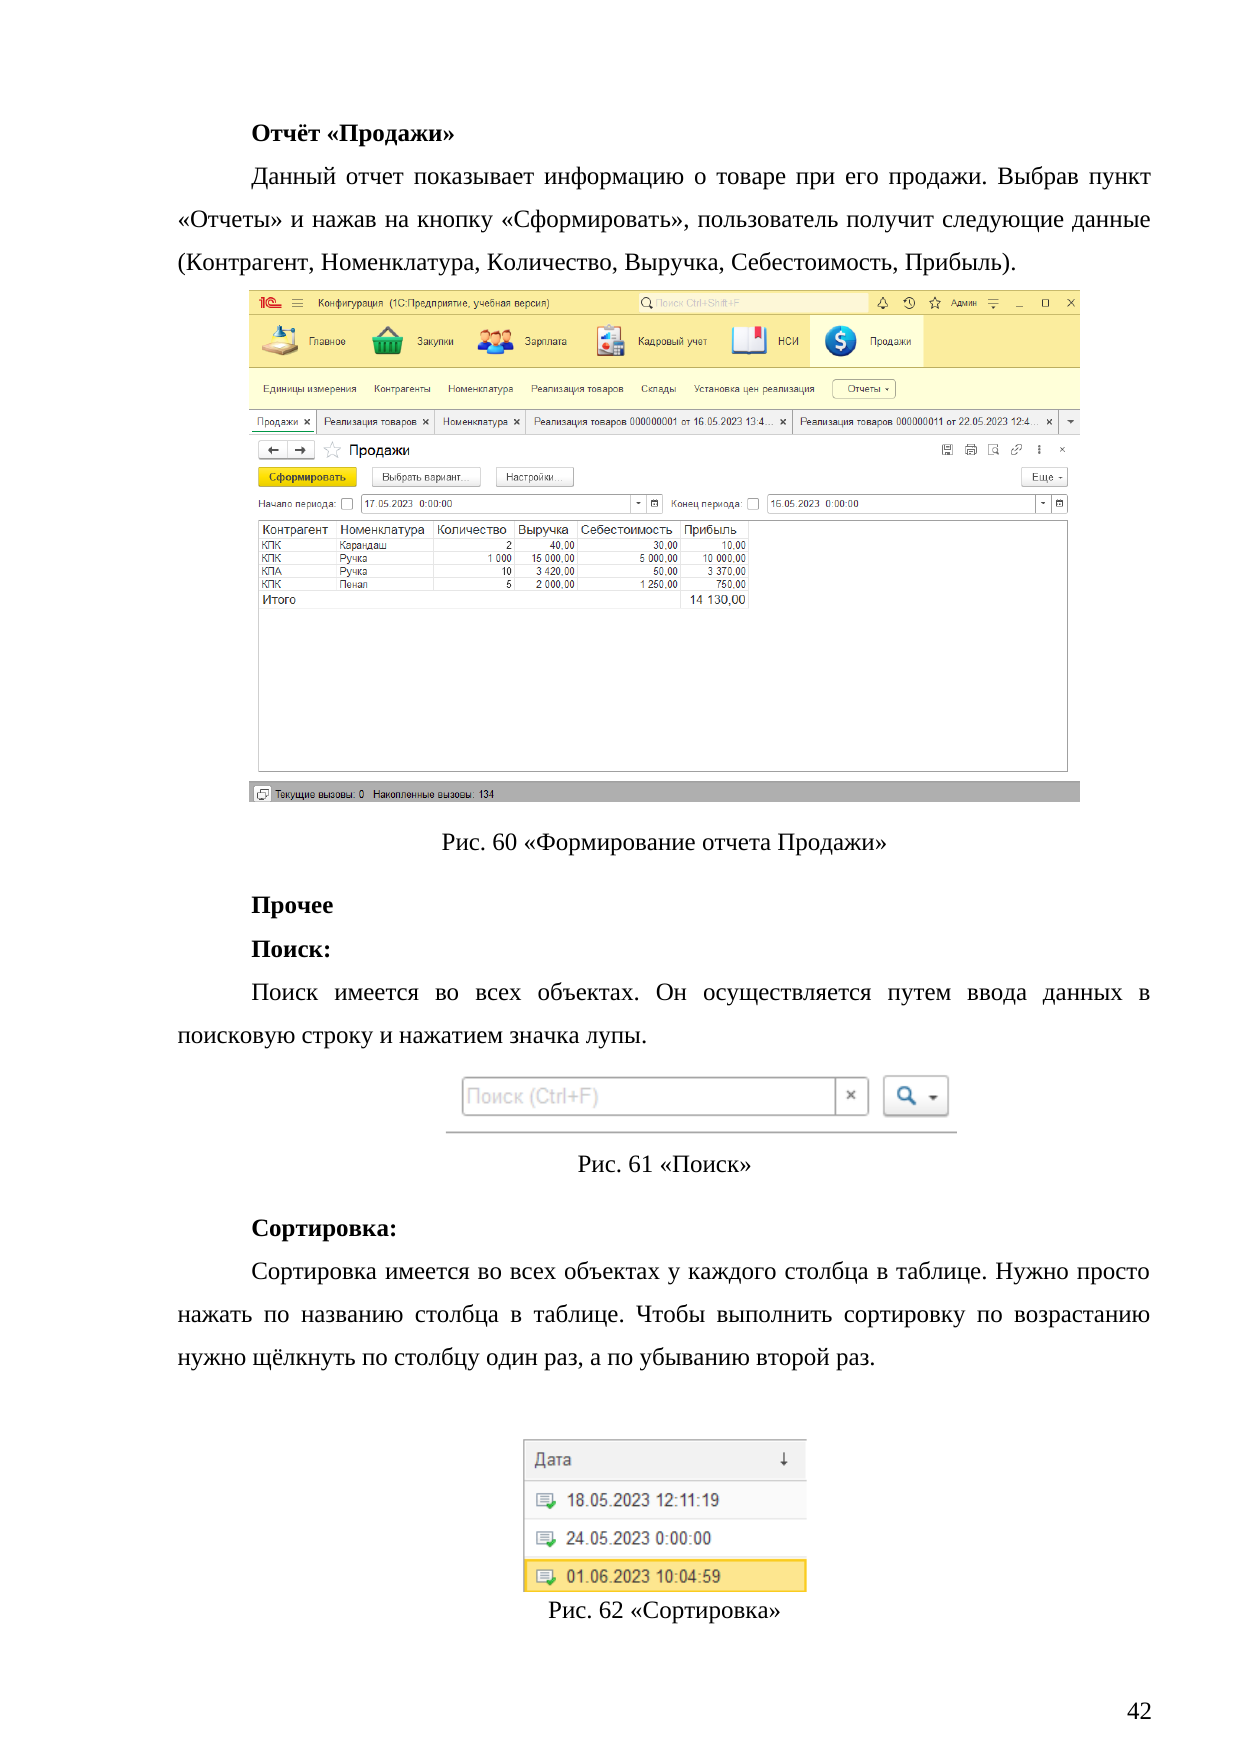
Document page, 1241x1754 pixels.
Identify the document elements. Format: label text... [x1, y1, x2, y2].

text Данный отчет показывает информацию о товаре при его продажи. Выбрав пункт «Отчеты» и нажав на кнопку «Сформировать», пользователь получит следующие данные (Контрагент, Номенклатура, Количество, Выручка, Себестоимость, Прибыль). [177, 161, 1152, 276]
text Прочее [177, 891, 1152, 919]
picture [445, 1063, 957, 1135]
picture [522, 1438, 807, 1592]
text Рис. 61 «Поиск» [177, 1149, 1152, 1178]
text Сортировка: [177, 1213, 1152, 1242]
text Поиск: [177, 934, 1152, 962]
text Поиск имеется во всех объектах. Он осуществляется путем ввода данных в поисковую строку и нажатием значка лупы. [177, 977, 1152, 1049]
text Рис. 62 «Сортировка» [177, 1595, 1152, 1624]
text Рис. 60 «Формирование отчета Продажи» [177, 827, 1152, 855]
picture [249, 290, 1080, 802]
text Сортировка имеется во всех объектах у каждого столбца в таблице. Нужно просто нажать по названию столбца в таблице. Чтобы выполнить сортировку по возрастанию нужно щёлкнуть по столбцу один раз, а по убыванию второй раз. [177, 1256, 1152, 1371]
text Отчёт «Продажи» [177, 118, 1152, 147]
